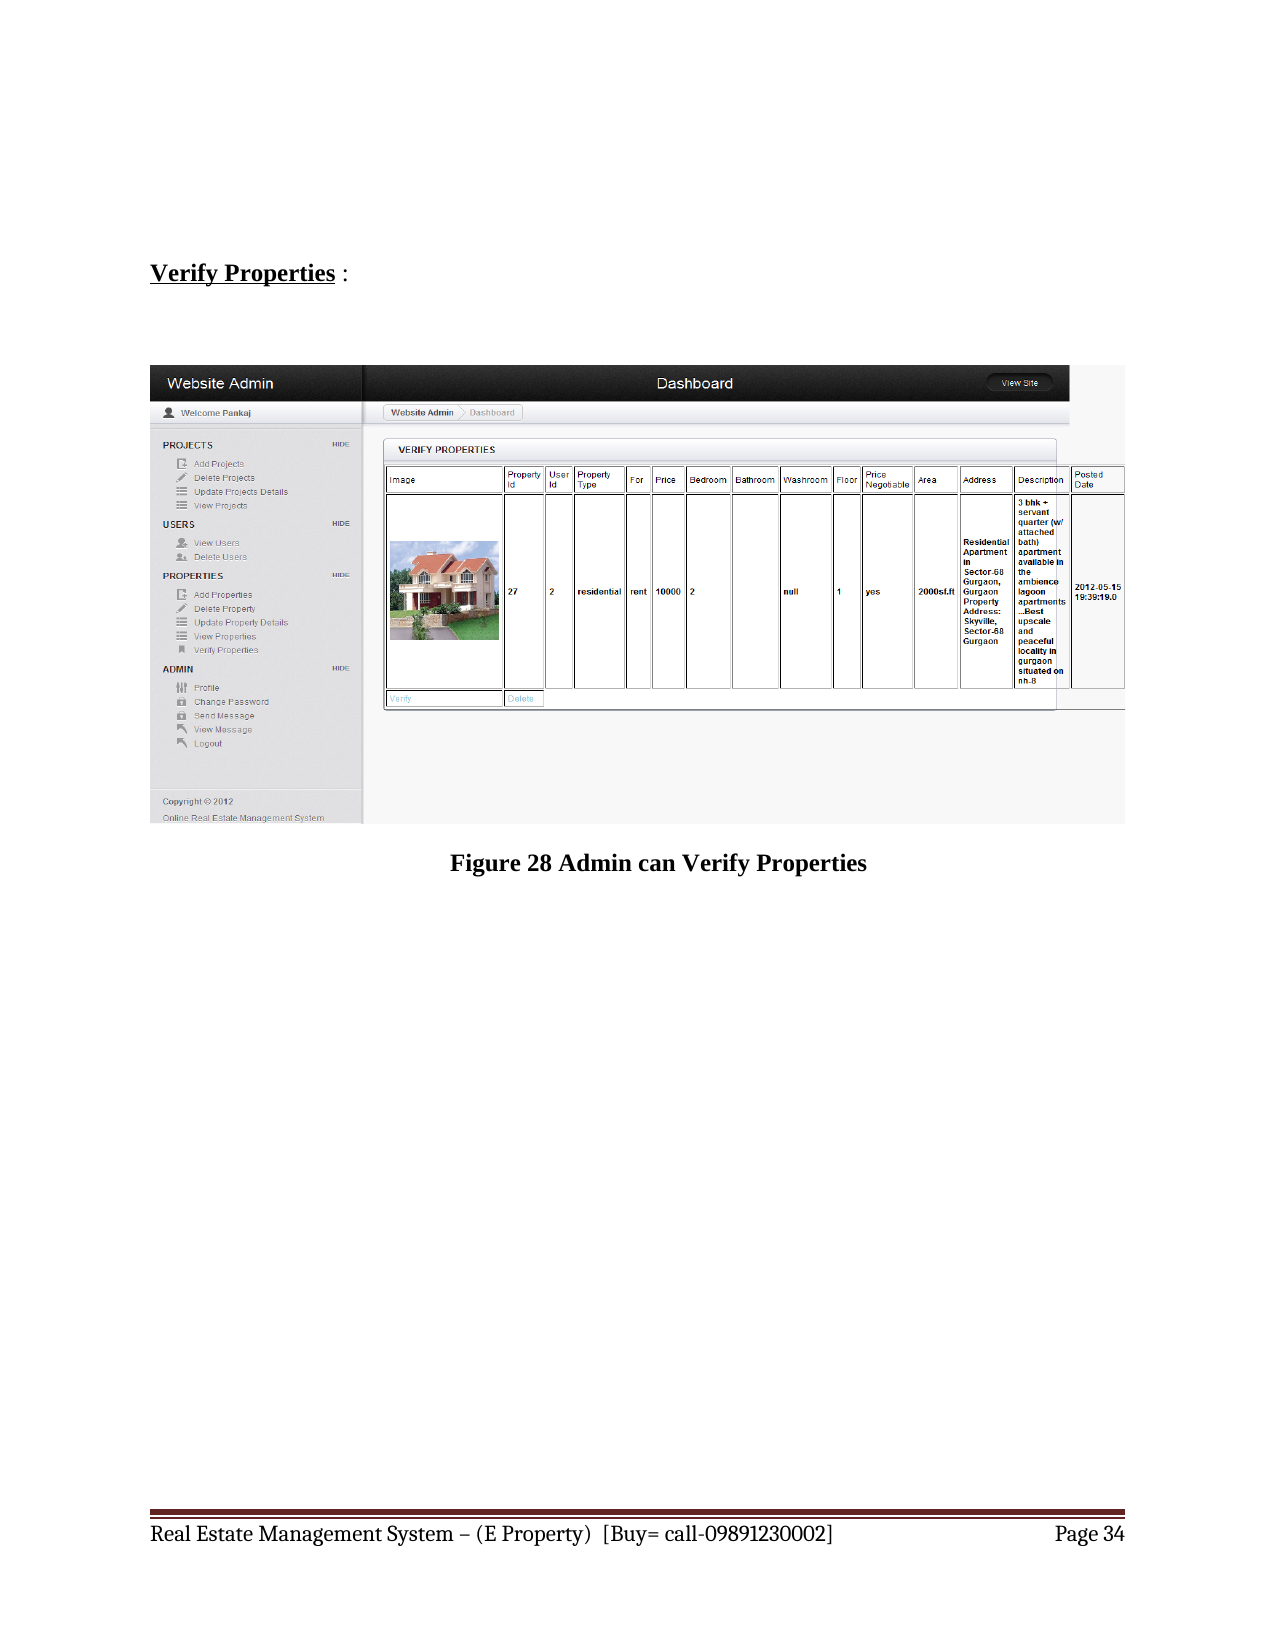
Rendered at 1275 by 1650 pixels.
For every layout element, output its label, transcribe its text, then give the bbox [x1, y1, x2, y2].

picture [150, 365, 1125, 824]
text Figure 28 Admin can Verify Properties [150, 848, 1125, 877]
text Verify Properties : [150, 258, 1125, 286]
